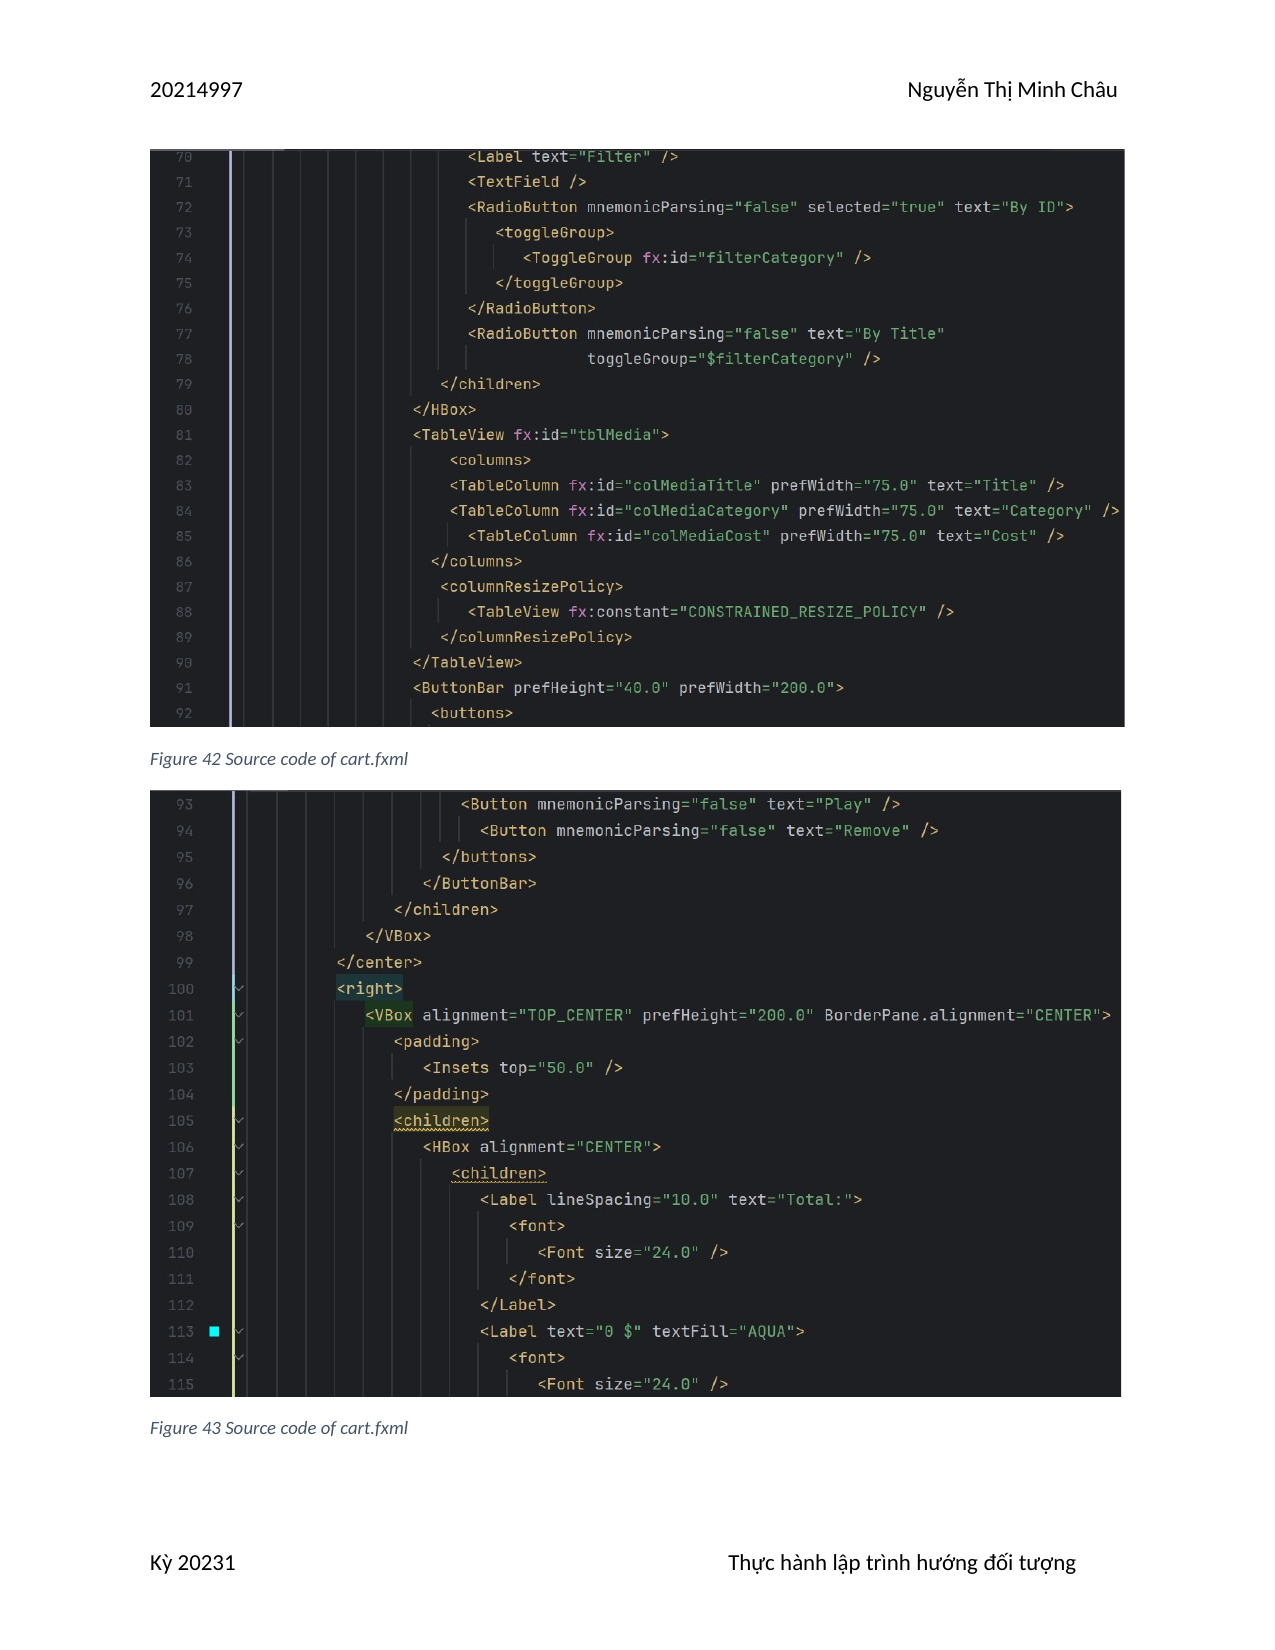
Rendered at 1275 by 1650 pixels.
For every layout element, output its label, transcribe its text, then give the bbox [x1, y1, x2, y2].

picture [150, 790, 1122, 1397]
text Figure 42 Source code of cart.fxml [150, 747, 1135, 770]
picture [150, 149, 1125, 727]
text Figure 43 Source code of cart.fxml [150, 1416, 1135, 1439]
